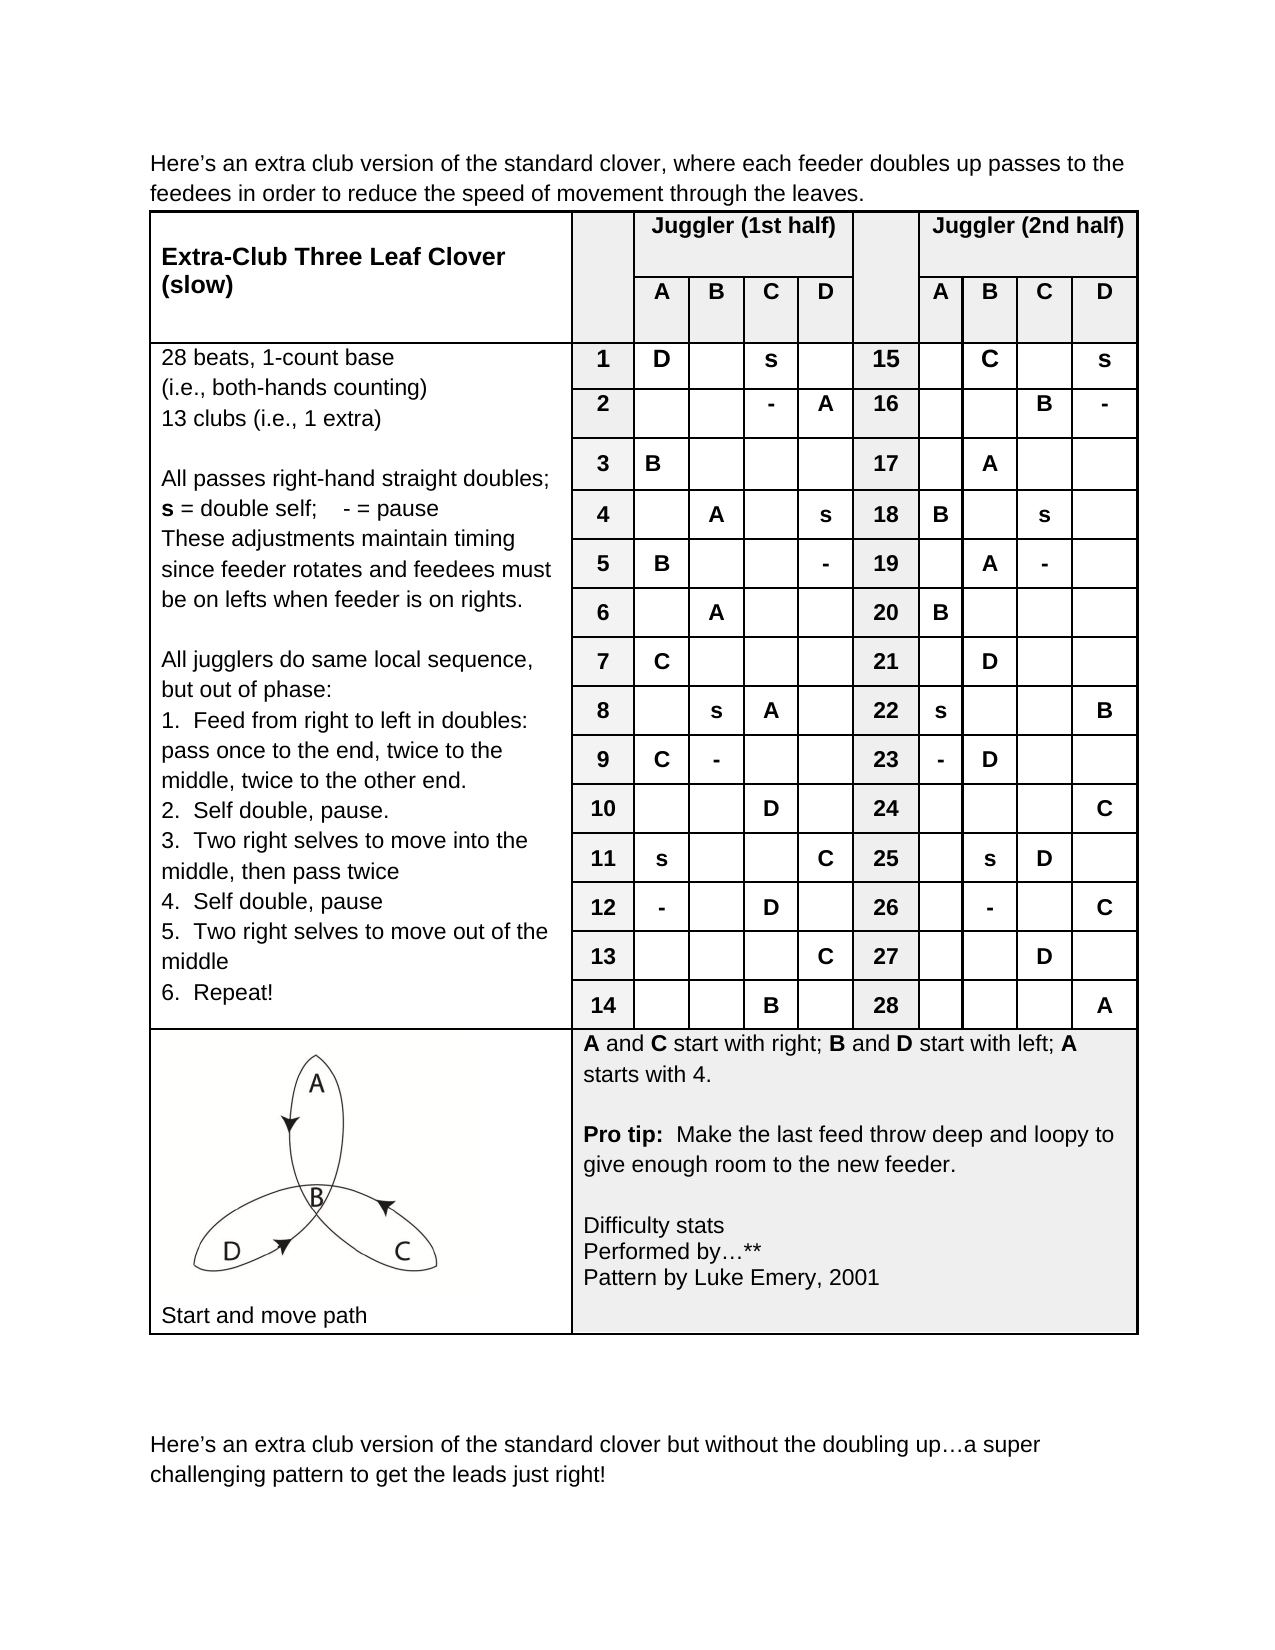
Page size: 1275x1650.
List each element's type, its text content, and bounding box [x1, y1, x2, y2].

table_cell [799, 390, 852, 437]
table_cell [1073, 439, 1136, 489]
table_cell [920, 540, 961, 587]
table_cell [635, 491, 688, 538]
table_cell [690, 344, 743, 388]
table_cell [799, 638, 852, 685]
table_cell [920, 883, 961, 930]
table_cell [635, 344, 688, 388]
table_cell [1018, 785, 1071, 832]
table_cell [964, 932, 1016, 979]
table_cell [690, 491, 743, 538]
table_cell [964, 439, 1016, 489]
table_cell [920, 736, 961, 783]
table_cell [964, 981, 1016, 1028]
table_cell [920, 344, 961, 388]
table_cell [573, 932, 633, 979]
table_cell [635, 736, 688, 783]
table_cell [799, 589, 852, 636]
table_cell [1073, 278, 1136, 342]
text Here’s an extra club version of the standard clover, where each feeder doubles up passes to the feedees in order to reduce the speed of movement through the leaves. [150, 150, 1125, 207]
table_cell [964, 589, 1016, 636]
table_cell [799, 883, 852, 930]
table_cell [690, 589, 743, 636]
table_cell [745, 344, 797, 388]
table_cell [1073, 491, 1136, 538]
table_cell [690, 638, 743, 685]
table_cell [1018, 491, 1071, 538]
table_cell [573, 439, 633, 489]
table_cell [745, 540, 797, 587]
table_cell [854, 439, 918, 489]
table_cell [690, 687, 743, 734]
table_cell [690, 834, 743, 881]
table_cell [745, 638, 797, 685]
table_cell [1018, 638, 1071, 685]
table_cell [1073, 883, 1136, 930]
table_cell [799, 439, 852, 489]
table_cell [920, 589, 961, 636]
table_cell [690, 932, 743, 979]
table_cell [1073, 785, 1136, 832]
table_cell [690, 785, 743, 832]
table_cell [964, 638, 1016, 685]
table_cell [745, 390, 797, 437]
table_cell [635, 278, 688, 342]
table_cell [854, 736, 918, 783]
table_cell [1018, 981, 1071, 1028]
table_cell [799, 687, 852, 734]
picture [161, 1030, 473, 1299]
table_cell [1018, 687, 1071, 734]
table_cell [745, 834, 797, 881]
text Here’s an extra club version of the standard clover but without the doubling up…a super challenging pattern to get the leads just right! [150, 1431, 1125, 1487]
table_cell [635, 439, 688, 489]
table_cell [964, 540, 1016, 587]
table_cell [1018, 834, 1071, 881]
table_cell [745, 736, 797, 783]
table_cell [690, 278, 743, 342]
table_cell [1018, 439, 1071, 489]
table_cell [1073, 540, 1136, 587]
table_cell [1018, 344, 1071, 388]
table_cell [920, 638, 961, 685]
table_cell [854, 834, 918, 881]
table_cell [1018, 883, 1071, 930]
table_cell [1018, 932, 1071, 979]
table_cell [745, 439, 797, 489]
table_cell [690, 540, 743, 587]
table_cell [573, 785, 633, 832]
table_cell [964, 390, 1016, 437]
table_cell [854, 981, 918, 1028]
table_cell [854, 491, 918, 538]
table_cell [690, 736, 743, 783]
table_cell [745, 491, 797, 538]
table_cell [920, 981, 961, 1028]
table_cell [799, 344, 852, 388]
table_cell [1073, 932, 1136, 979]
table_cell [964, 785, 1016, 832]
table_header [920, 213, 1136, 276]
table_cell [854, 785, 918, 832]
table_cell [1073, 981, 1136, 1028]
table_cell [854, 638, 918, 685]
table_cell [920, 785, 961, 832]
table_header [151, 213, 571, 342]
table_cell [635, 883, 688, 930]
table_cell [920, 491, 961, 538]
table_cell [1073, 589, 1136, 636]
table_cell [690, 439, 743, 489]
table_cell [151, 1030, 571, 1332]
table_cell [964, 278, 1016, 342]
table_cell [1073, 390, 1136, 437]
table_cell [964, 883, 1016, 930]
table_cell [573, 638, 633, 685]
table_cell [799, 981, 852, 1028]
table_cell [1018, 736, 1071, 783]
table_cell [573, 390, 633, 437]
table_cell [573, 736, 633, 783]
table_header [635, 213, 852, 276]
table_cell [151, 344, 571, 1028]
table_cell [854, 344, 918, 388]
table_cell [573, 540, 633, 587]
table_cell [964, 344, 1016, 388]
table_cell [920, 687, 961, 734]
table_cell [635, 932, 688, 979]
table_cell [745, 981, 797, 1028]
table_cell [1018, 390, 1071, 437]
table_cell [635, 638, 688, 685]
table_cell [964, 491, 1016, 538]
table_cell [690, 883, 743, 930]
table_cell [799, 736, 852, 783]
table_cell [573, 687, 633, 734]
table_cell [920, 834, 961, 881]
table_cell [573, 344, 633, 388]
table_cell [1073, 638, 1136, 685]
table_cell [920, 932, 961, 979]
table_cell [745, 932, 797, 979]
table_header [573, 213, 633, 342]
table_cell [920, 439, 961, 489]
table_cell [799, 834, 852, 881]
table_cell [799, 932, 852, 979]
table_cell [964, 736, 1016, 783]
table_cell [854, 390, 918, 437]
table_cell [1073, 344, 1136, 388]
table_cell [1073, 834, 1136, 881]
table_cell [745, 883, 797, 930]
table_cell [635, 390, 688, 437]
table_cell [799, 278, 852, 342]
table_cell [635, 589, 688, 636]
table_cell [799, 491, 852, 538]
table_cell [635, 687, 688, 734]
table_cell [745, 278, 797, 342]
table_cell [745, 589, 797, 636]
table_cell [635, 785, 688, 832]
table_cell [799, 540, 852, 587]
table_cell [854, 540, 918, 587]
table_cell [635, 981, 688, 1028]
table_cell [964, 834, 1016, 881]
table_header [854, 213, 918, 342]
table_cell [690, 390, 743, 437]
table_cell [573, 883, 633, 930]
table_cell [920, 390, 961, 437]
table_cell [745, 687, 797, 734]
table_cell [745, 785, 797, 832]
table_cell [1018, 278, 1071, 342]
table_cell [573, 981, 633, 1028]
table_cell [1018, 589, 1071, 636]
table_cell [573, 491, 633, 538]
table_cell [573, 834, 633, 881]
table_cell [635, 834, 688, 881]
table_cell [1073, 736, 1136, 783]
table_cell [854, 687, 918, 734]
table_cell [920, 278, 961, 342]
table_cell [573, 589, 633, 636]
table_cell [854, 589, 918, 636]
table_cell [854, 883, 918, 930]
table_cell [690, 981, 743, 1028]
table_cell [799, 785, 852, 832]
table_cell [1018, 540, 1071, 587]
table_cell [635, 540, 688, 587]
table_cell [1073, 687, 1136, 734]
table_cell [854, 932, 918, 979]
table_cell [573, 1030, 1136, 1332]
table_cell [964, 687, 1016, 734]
